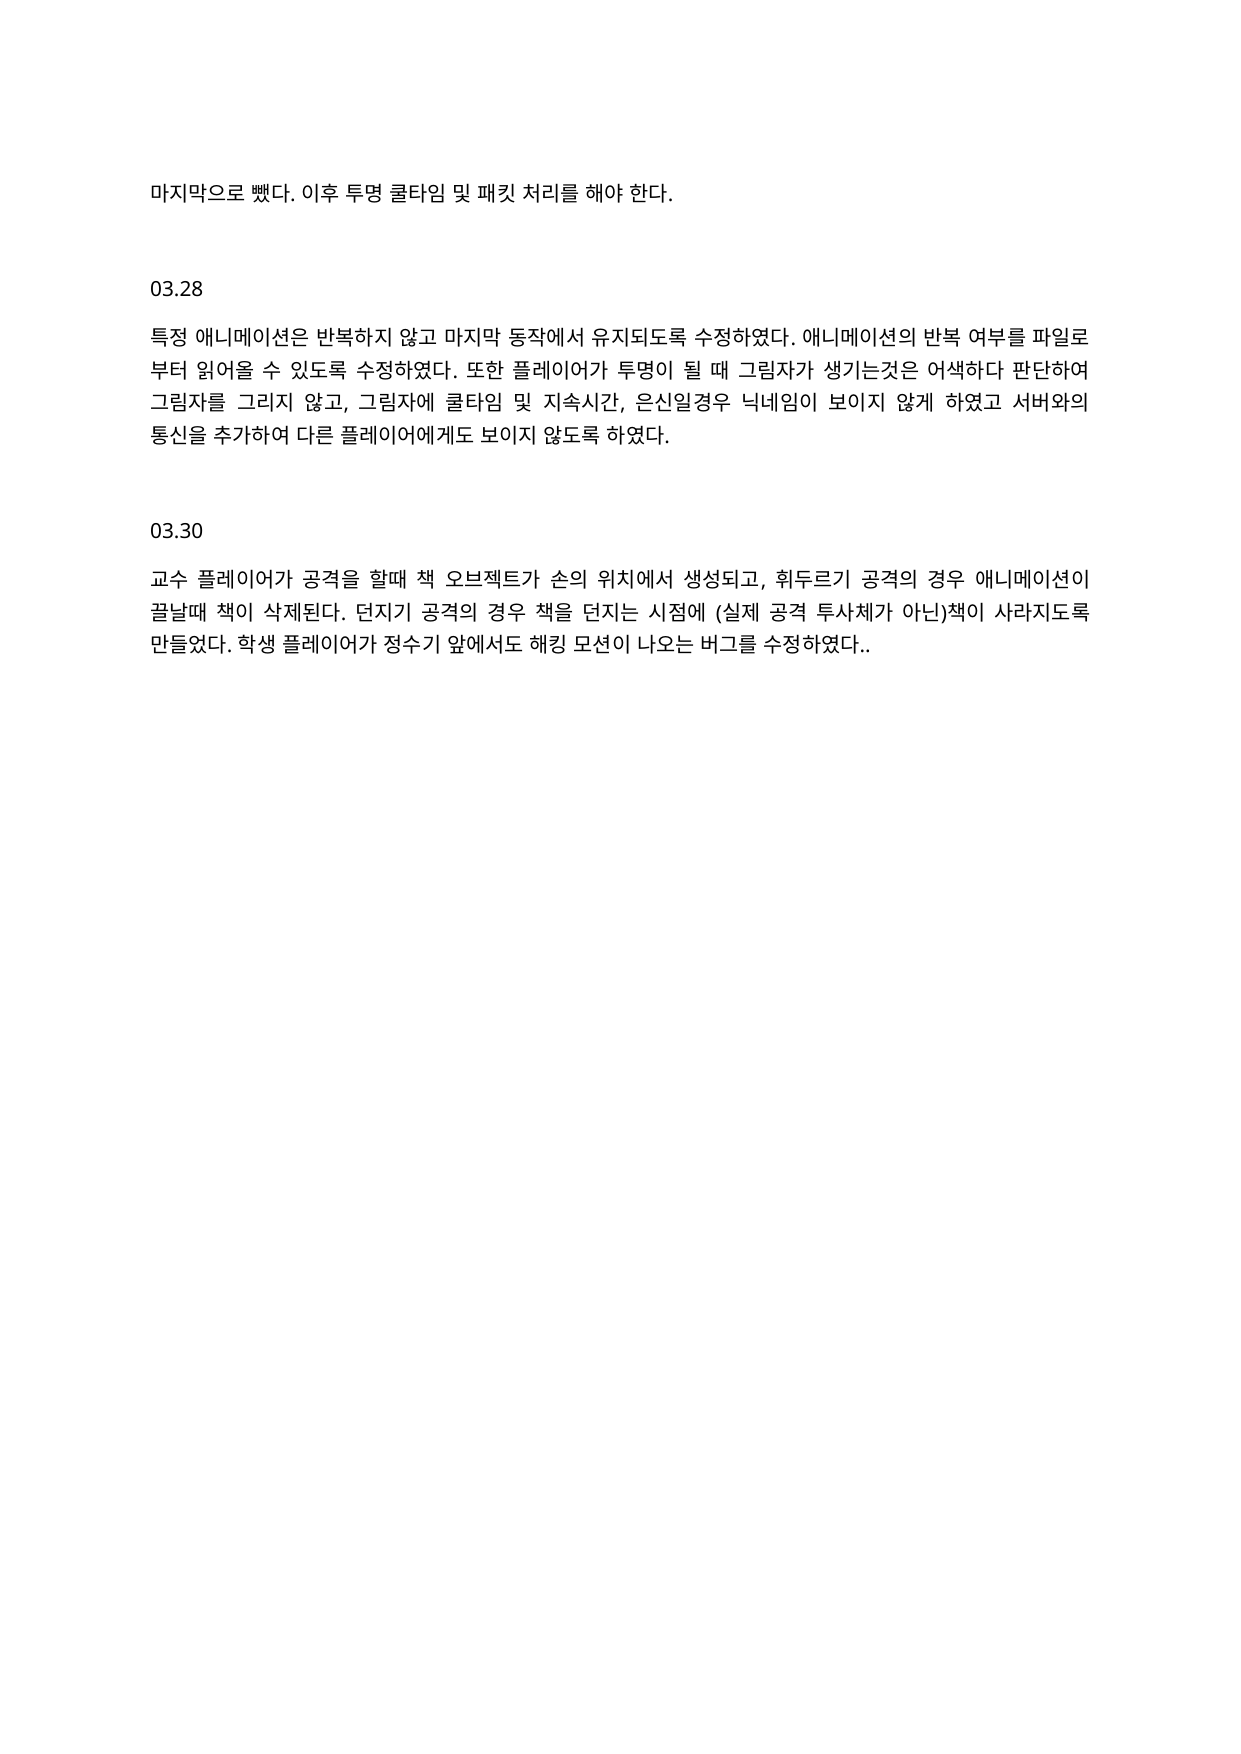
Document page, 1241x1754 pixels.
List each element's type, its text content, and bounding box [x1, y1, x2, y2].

text 03.28 [150, 274, 1090, 302]
text 03.30 [150, 516, 1090, 544]
text 교수 플레이어가 공격을 할때 책 오브젝트가 손의 위치에서 생성되고, 휘두르기 공격의 경우 애니메이션이 끌날때 책이 삭제된다. 던지기 공격의 경우 책을 던지는 시점에 (실제 공격 투사체가 아닌)책이 사라지도록 만들었다. 학생 플레이어가 정수기 앞에서도 해킹 모션이 나오는 버그를 수정하였다.. [150, 563, 1090, 659]
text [150, 177, 1090, 207]
text 특정 애니메이션은 반복하지 않고 마지막 동작에서 유지되도록 수정하였다. 애니메이션의 반복 여부를 파일로 부터 읽어올 수 있도록 수정하였다. 또한 플레이어가 투명이 될 때 그림자가 생기는것은 어색하다 판단하여 그림자를 그리지 않고, 그림자에 쿨타임 및 지속시간, 은신일경우 닉네임이 보이지 않게 하였고 서버와의 통신을 추가하여 다른 플레이어에게도 보이지 않도록 하였다. [150, 321, 1090, 449]
